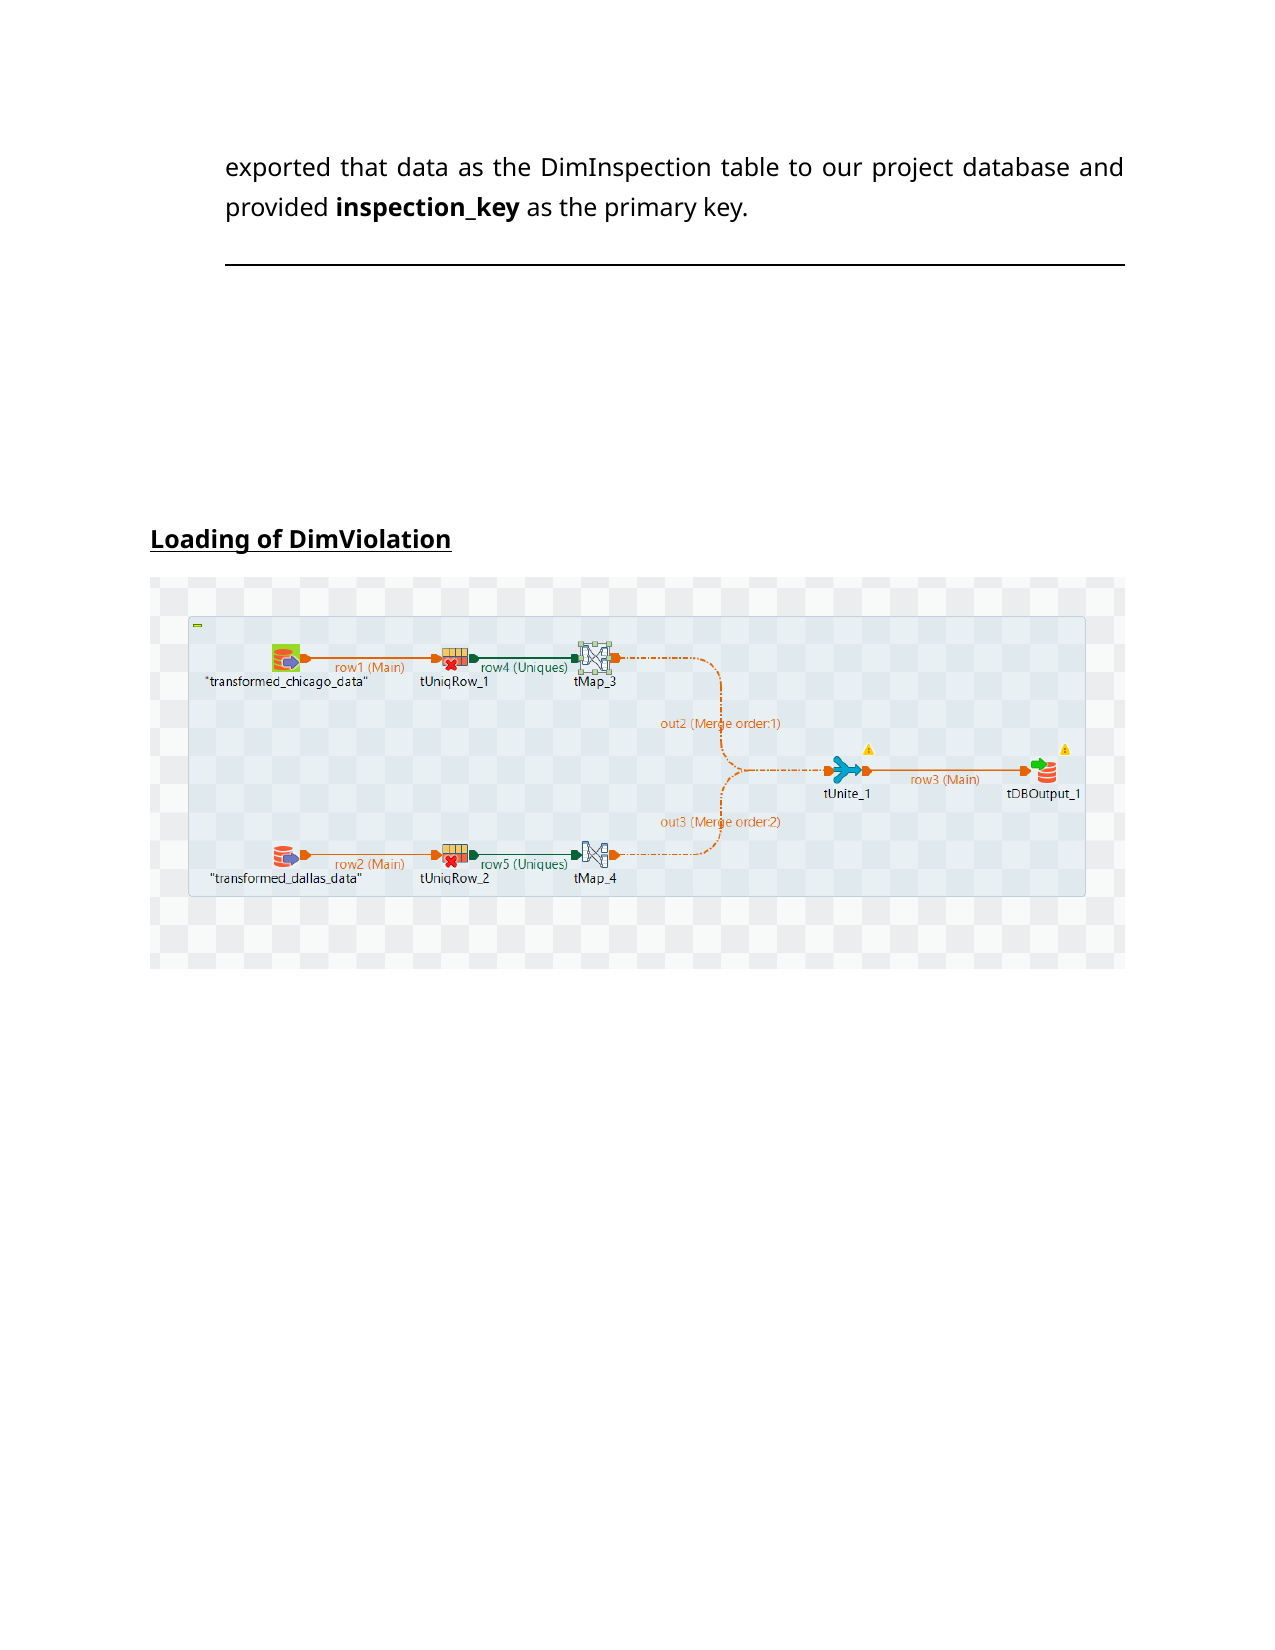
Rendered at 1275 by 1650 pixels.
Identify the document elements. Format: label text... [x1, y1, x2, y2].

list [187, 150, 1125, 223]
text Loading of DimViolation [150, 522, 1125, 556]
picture [150, 577, 1125, 969]
